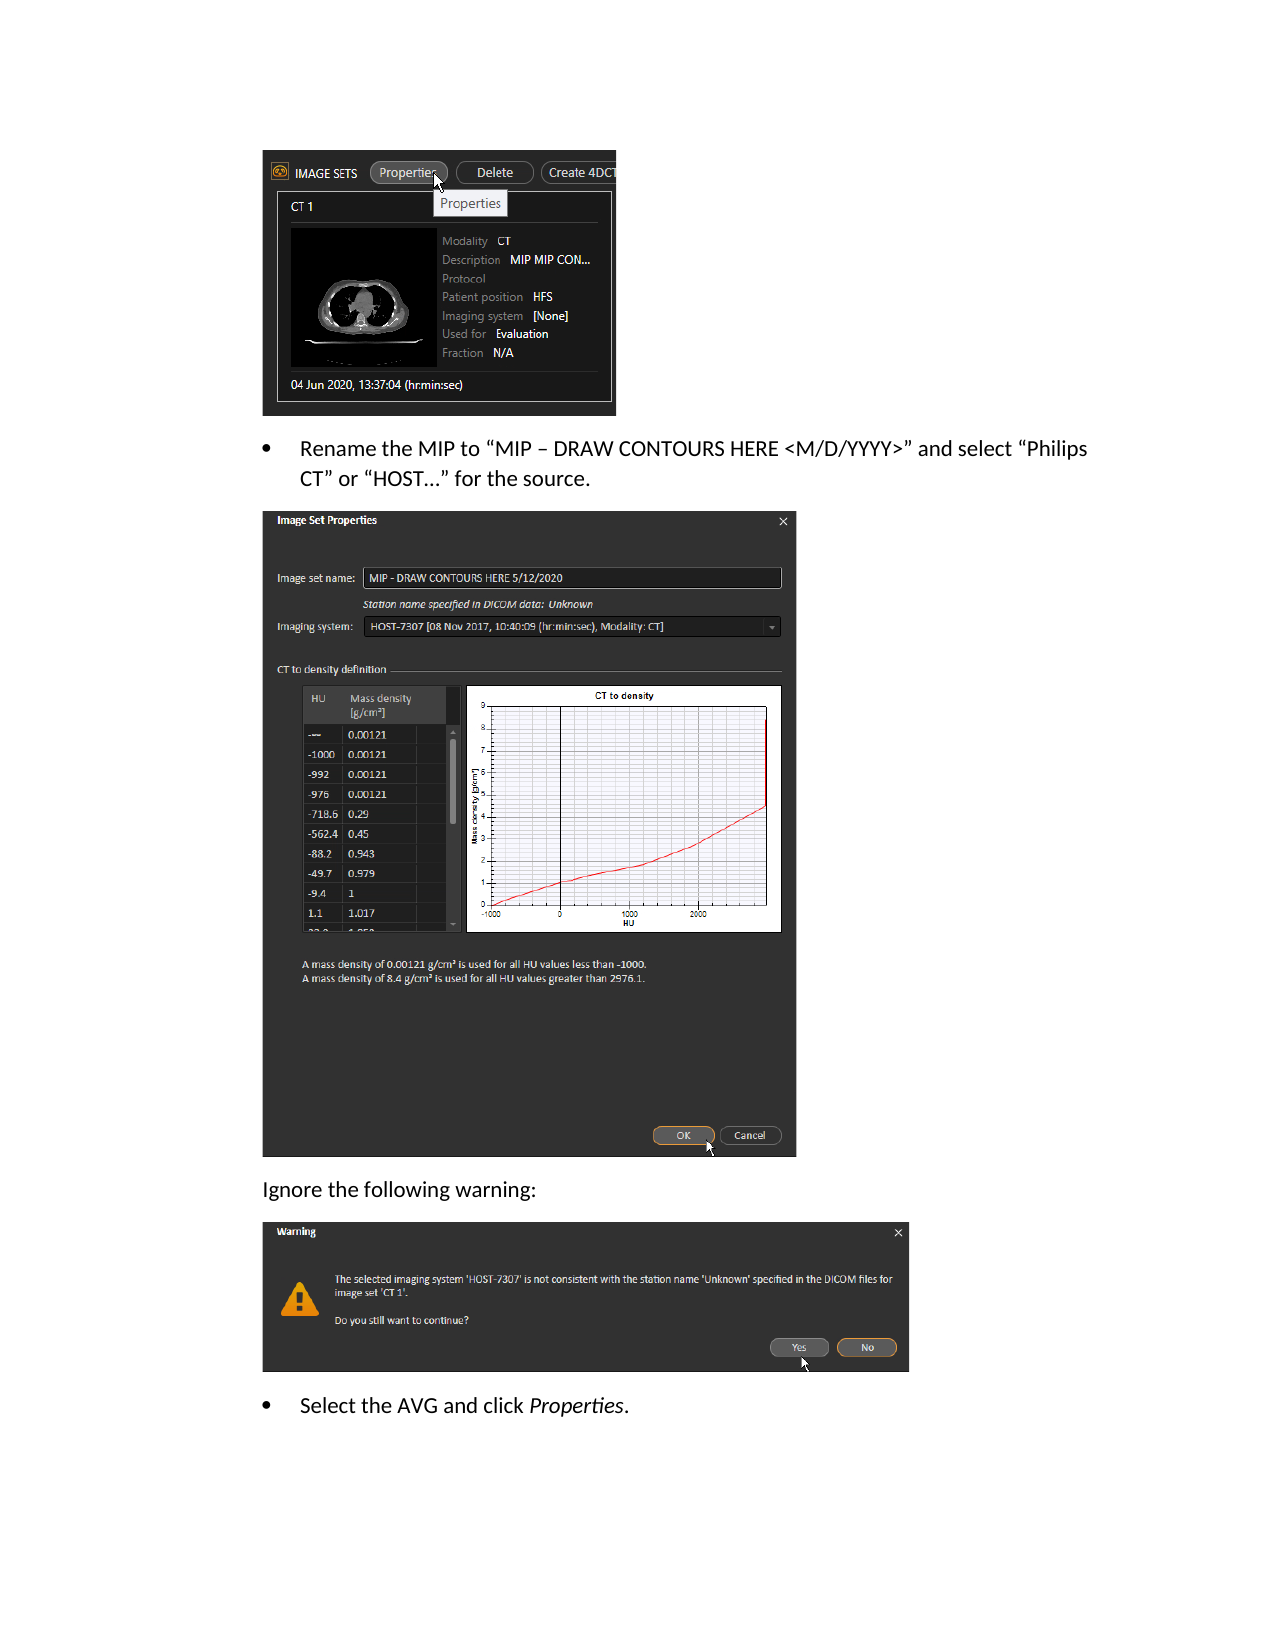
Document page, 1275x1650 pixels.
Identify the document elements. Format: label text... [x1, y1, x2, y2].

picture [262, 150, 617, 416]
list Select the AVG and click Properties. [262, 1391, 1125, 1419]
picture [262, 511, 797, 1157]
list Rename the MIP to “MIP – DRAW CONTOURS HERE <M/D/YYYY>” and select “Philips CT” or “HOST…” for the source. [262, 434, 1125, 492]
text Ignore the following warning: [262, 1175, 1125, 1203]
picture [262, 1222, 910, 1372]
